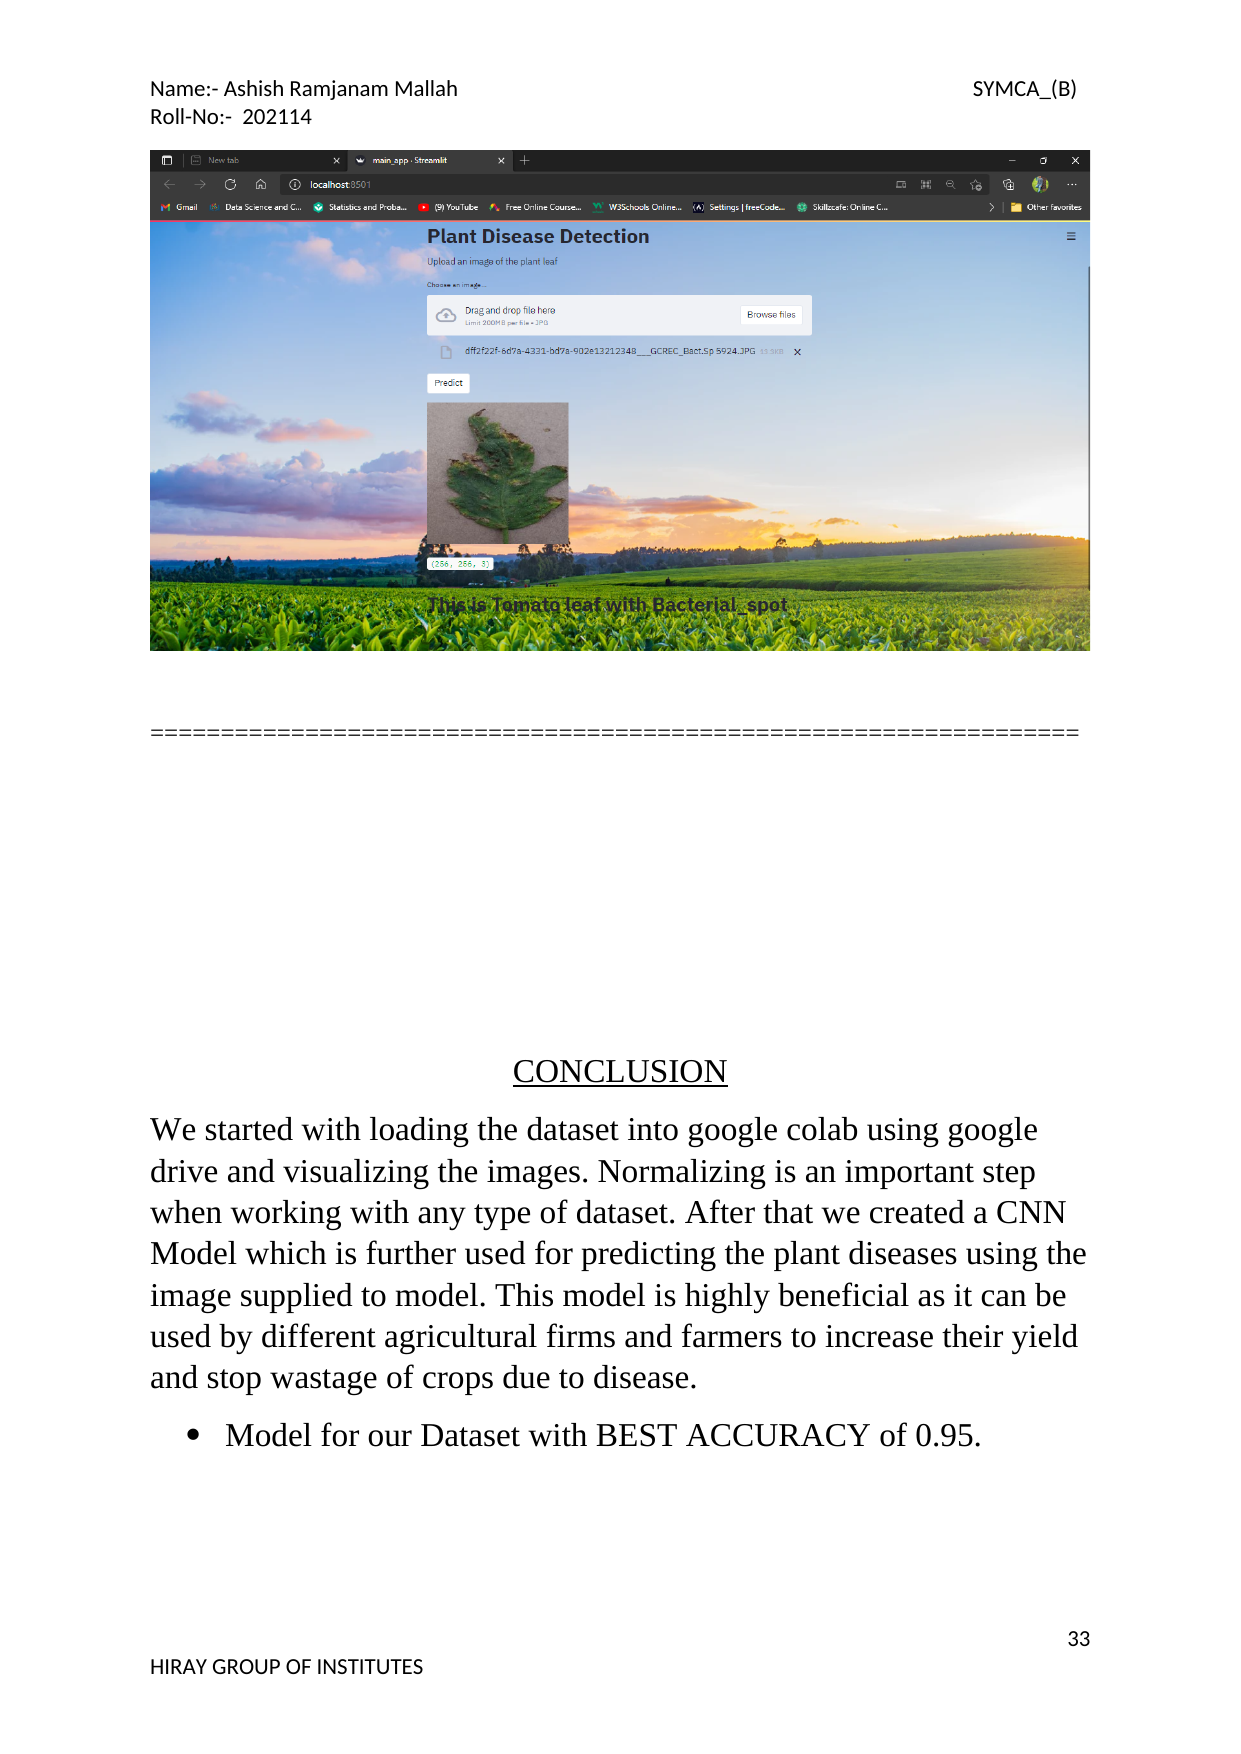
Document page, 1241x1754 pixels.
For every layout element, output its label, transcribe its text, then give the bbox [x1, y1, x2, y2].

text We started with loading the dataset into google colab using google drive and visualizing the images. Normalizing is an important step when working with any type of dataset. After that we created a CNN Model which is further used for predicting the plant diseases using the image supplied to model. This model is highly beneficial as it can be used by different agricultural firms and farmers to increase their yield and stop wastage of crops due to disease. [150, 1109, 1090, 1396]
picture [150, 150, 1091, 651]
text CONCLUSION [150, 1052, 1090, 1090]
text ================================================================== [150, 718, 1090, 746]
list Model for our Dataset with BEST ACCURACY of 0.95. [187, 1416, 1090, 1454]
